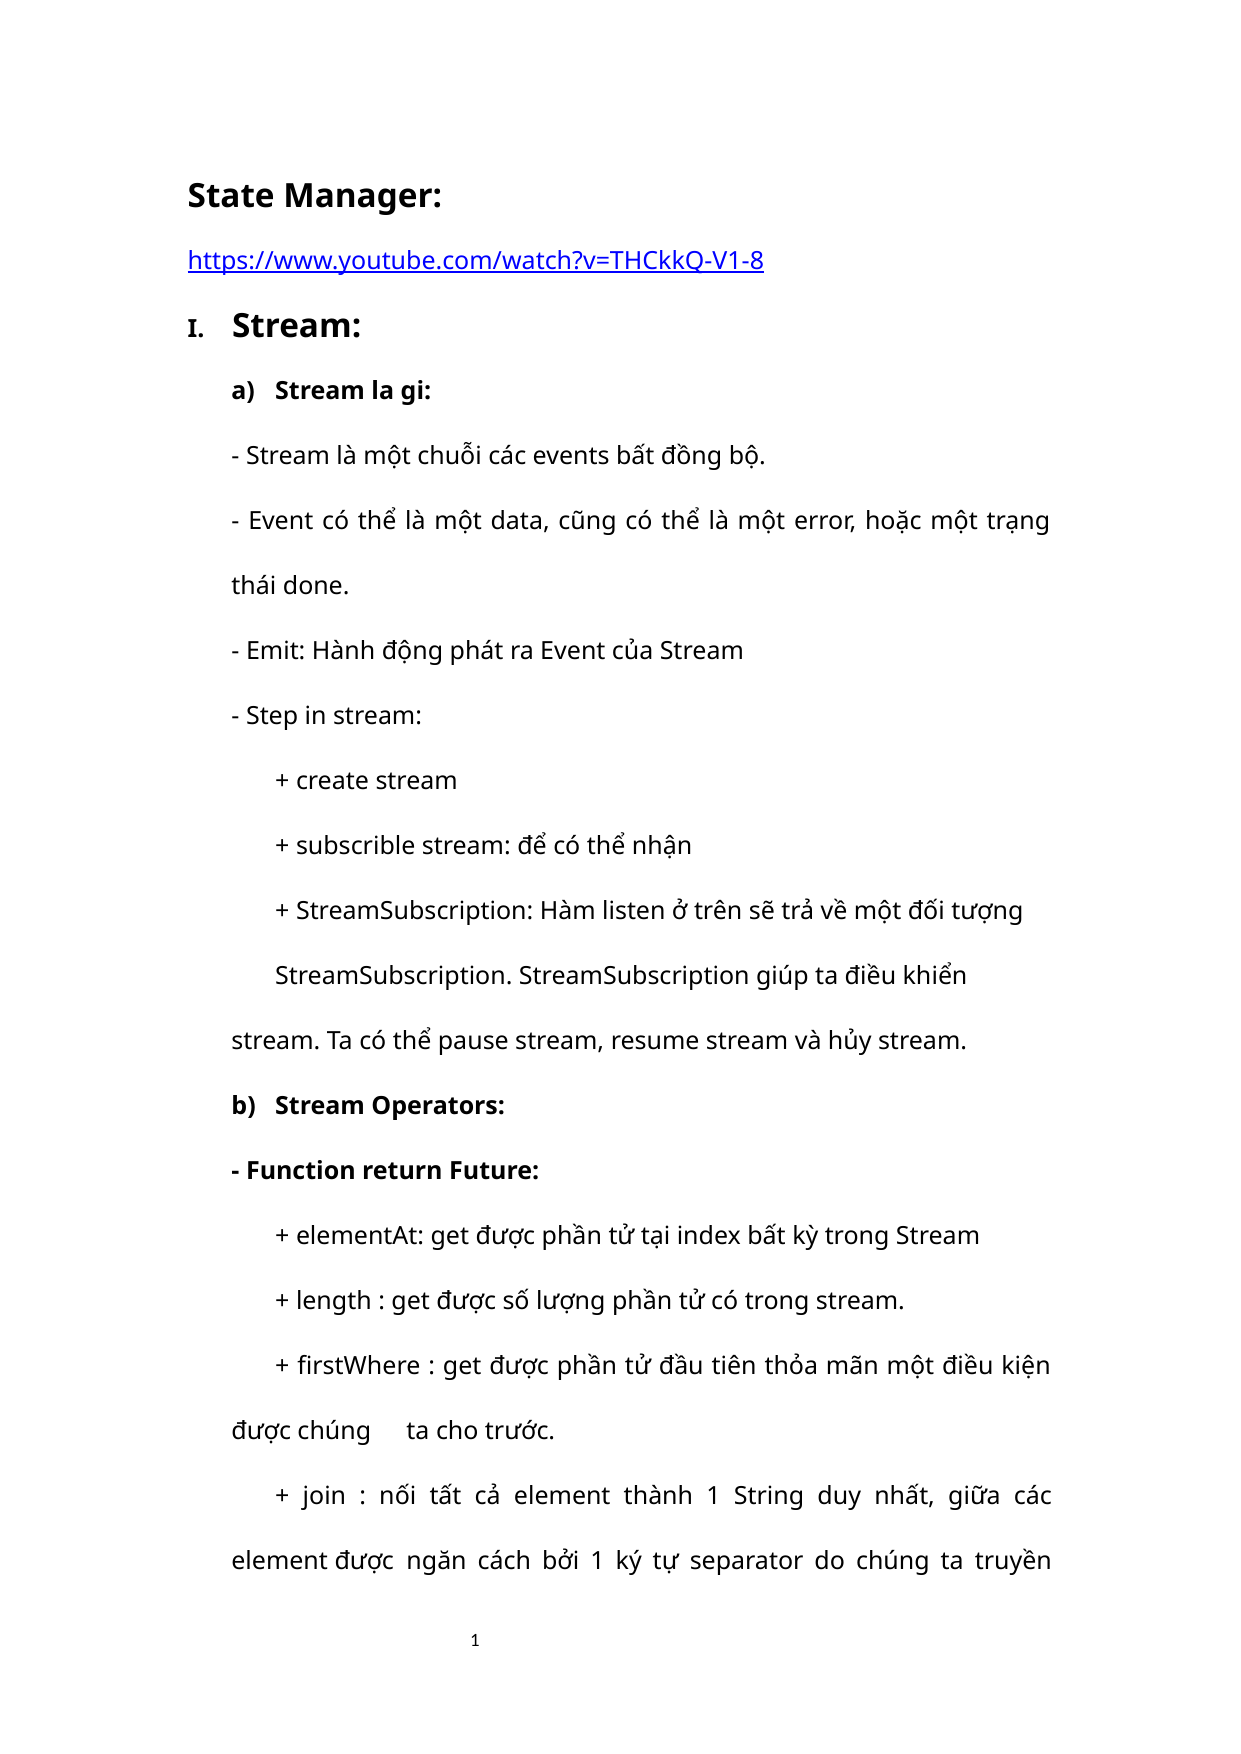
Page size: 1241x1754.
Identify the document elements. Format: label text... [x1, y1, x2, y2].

list - Stream là một chuỗi các events bất đồng bộ. [231, 422, 1053, 487]
list + length : get được số lượng phần tử có trong stream. [231, 1267, 1053, 1332]
list - Event có thể là một data, cũng có thể là một error, hoặc một trạng thái done. [231, 487, 1053, 617]
text State Manager: [187, 162, 1053, 227]
list + StreamSubscription: Hàm listen ở trên sẽ trả về một đối tượng StreamSubscription. StreamSubscription giúp ta điều khiển stream. Ta có thể pause stream, resume stream và hủy stream. [231, 877, 1053, 1072]
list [231, 1462, 1053, 1592]
list - Step in stream: [231, 682, 1053, 747]
list Stream la gi: [231, 357, 1053, 422]
text https://www.youtube.com/watch?v=THCkkQ-V1-8 [187, 227, 1053, 292]
list Stream: [187, 292, 1053, 357]
list + subscrible stream: để có thể nhận [231, 812, 1053, 877]
list + create stream [231, 747, 1053, 812]
list - Function return Future: [187, 1137, 1053, 1202]
list Stream Operators: [231, 1072, 1053, 1137]
list - Emit: Hành động phát ra Event của Stream [231, 617, 1053, 682]
list + elementAt: get được phần tử tại index bất kỳ trong Stream [231, 1202, 1053, 1267]
list + firstWhere : get được phần tử đầu tiên thỏa mãn một điều kiện được chúng ta cho trước. [231, 1332, 1053, 1462]
